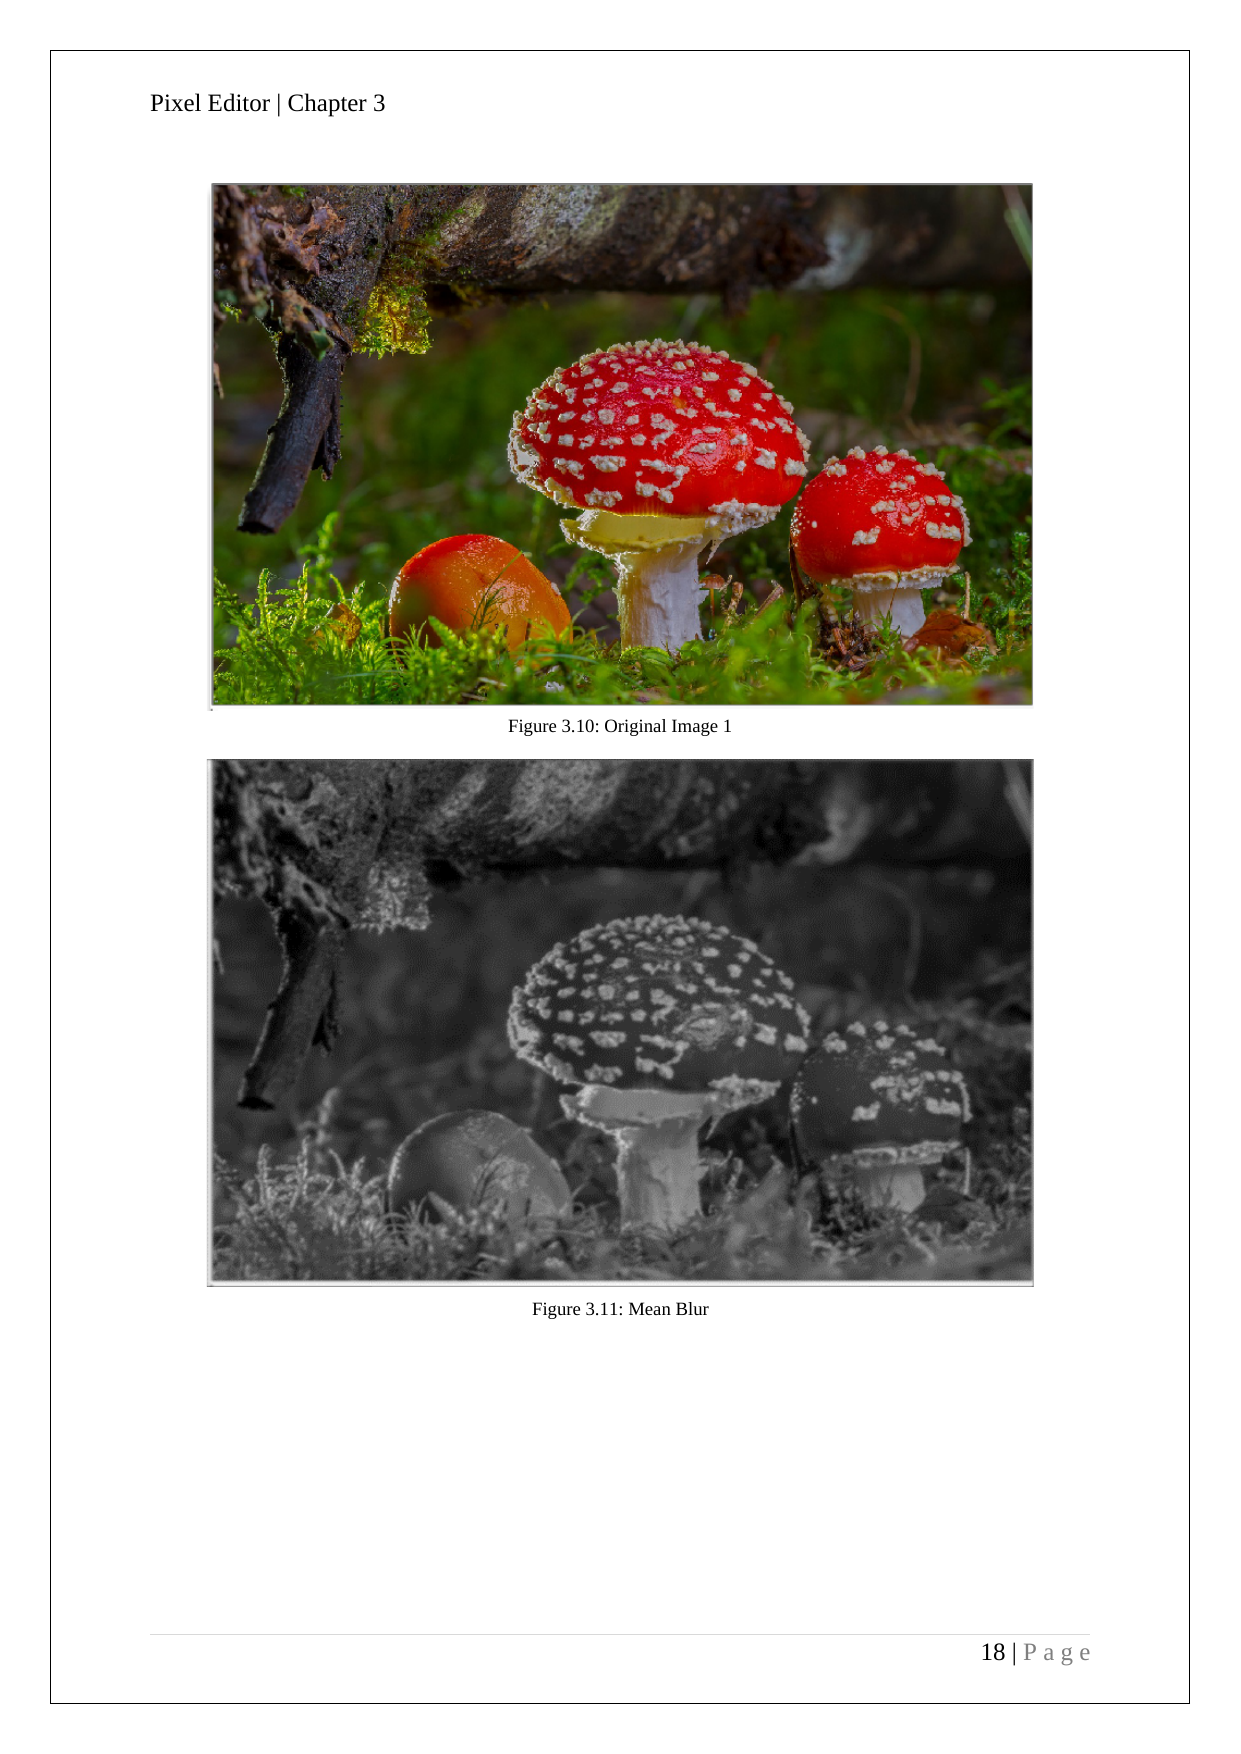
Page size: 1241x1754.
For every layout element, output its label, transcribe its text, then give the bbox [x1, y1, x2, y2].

picture [206, 759, 1034, 1287]
picture [206, 183, 1034, 711]
text Figure 3.10: Original Image 1 [150, 715, 1090, 737]
